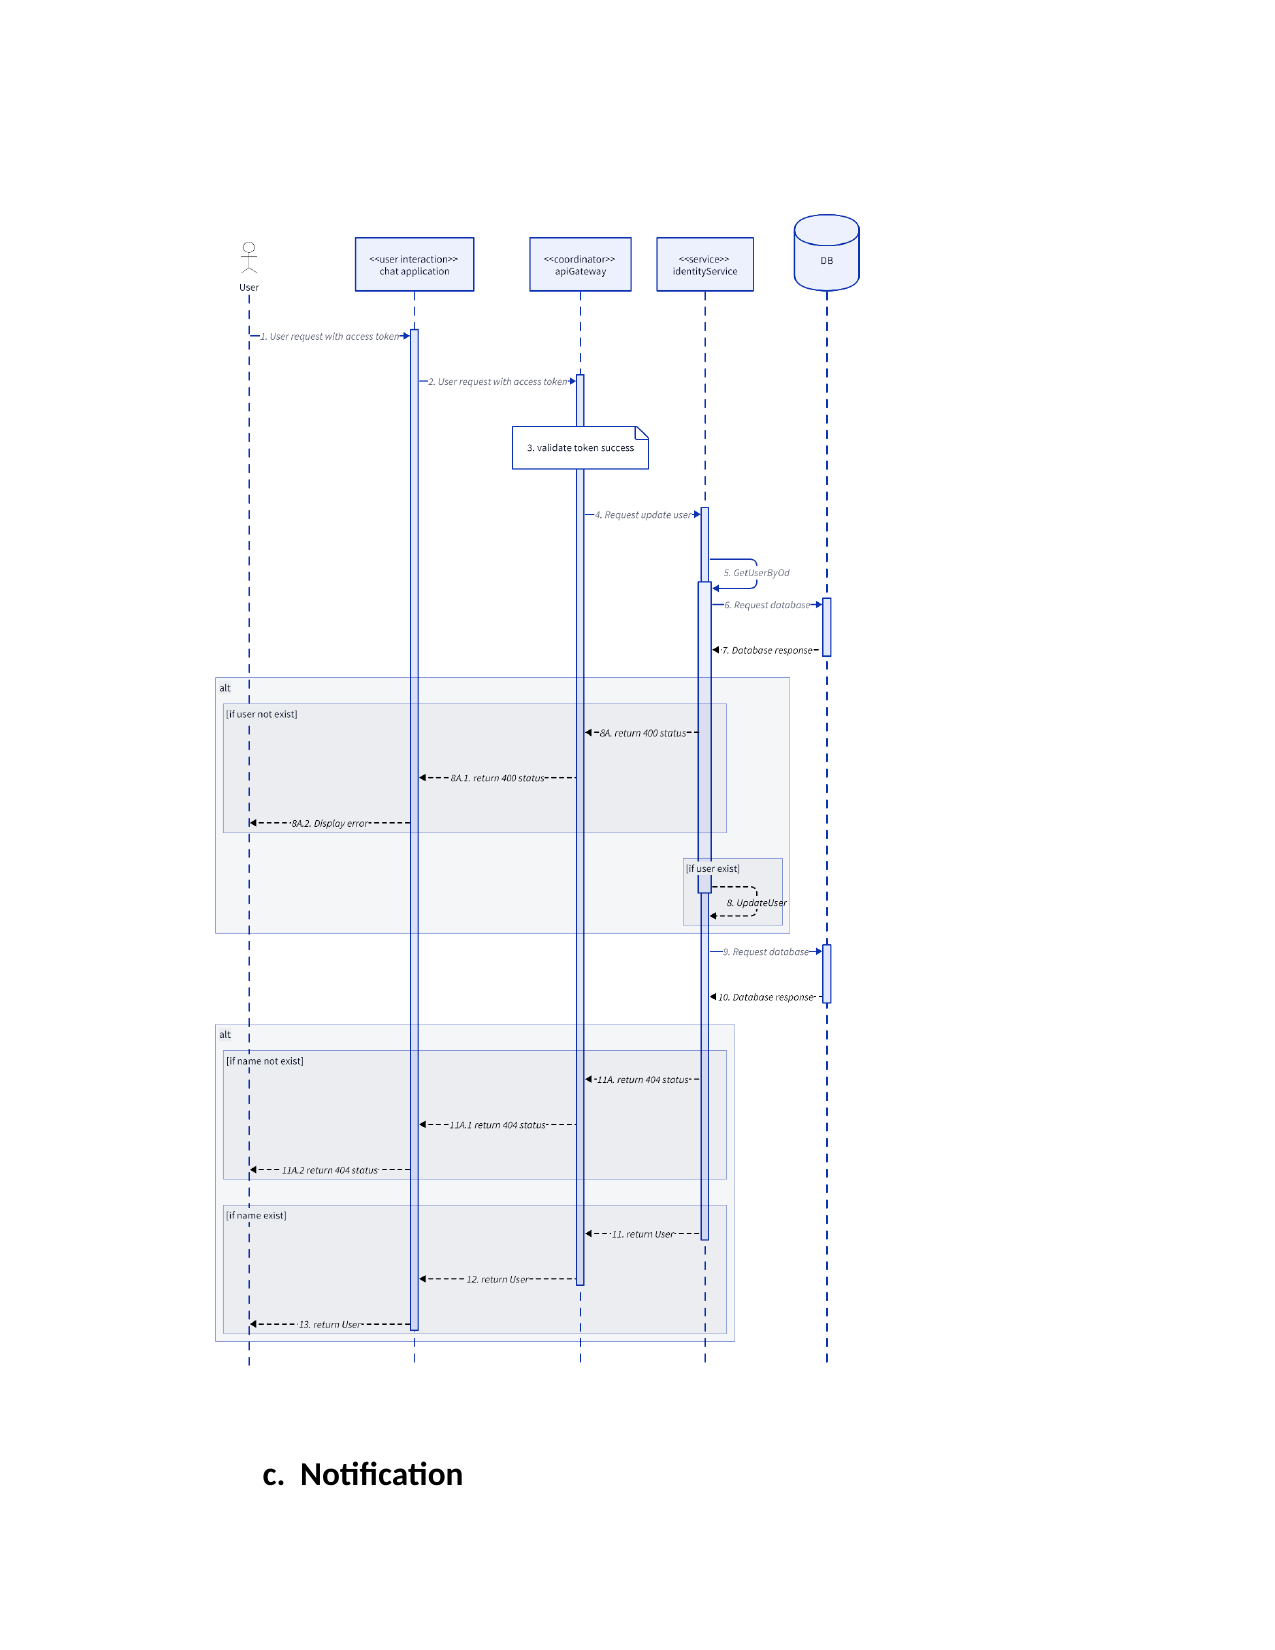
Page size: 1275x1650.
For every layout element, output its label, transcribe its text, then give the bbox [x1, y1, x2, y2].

list Notification [262, 1453, 1125, 1494]
picture [150, 150, 924, 1434]
